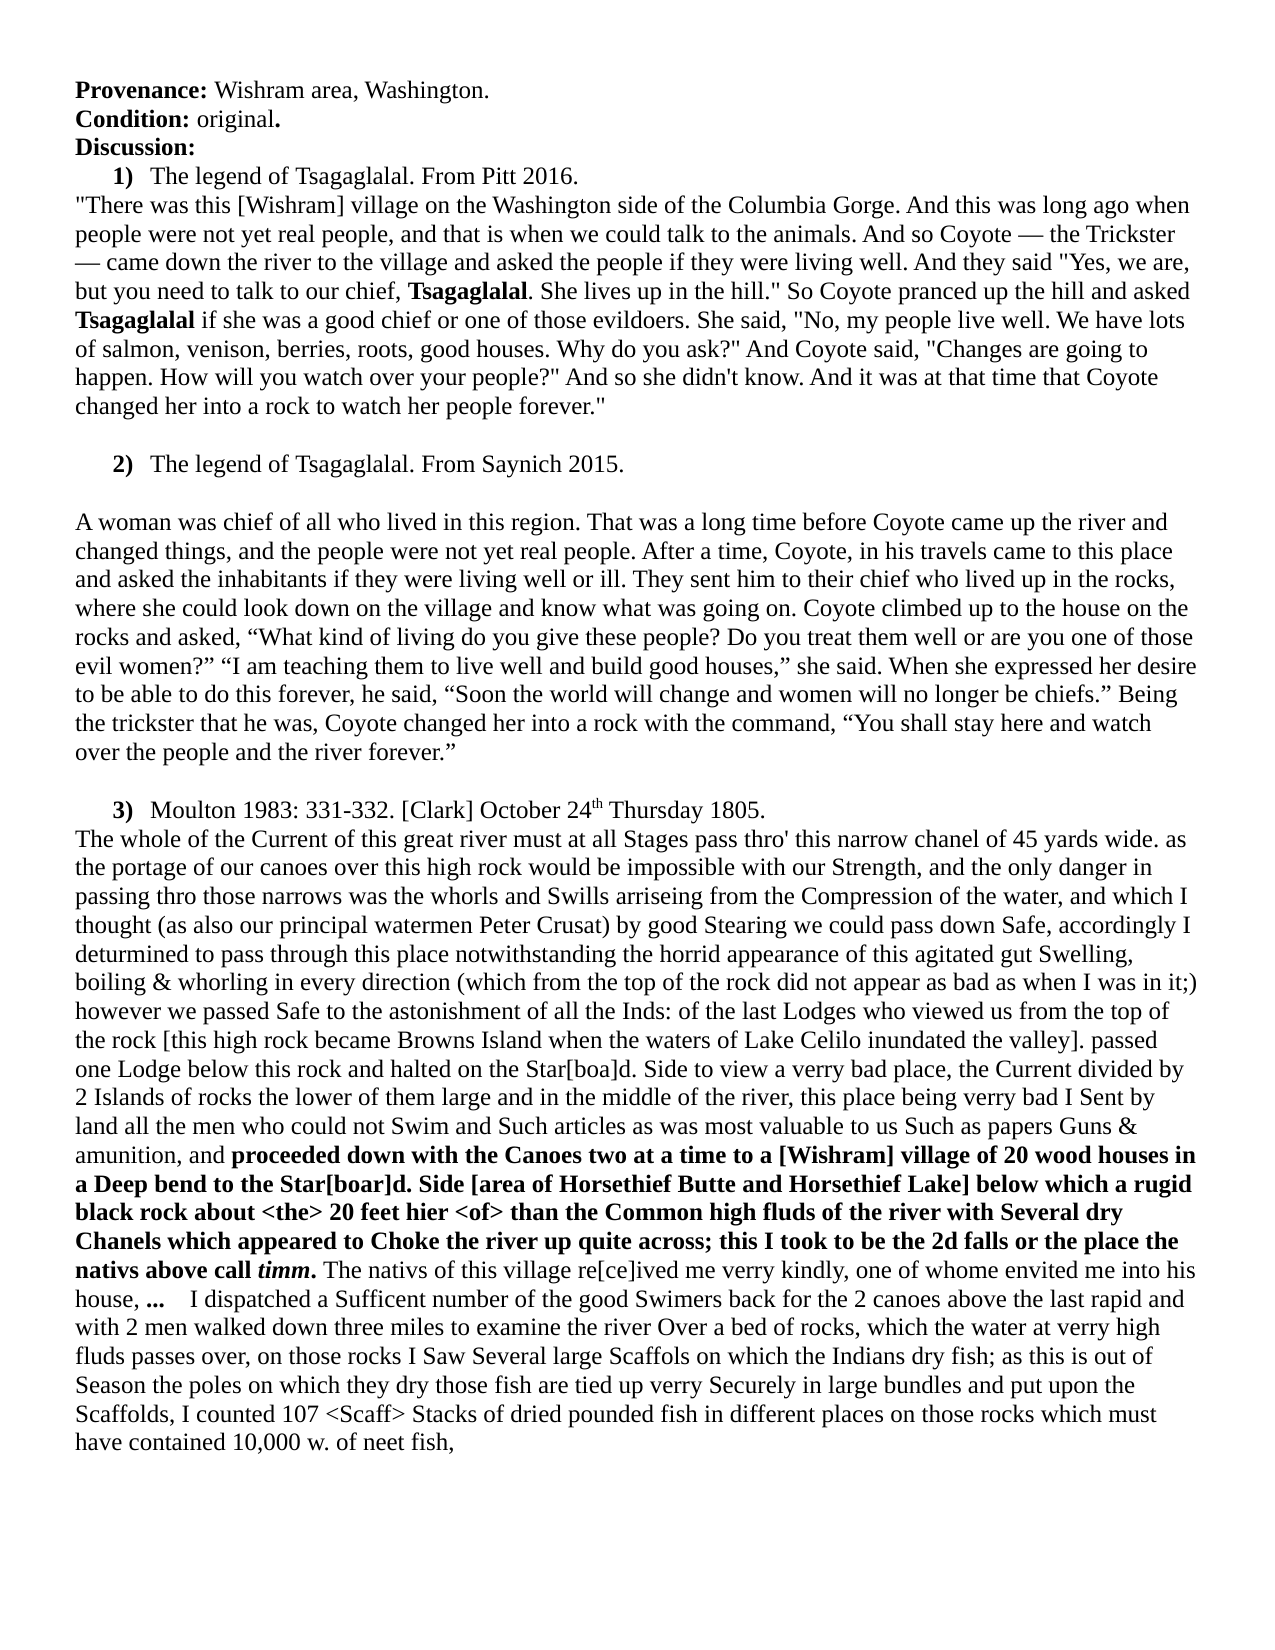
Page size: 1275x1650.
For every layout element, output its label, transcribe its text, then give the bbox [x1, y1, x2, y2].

list Moulton 1983: 331-332. [Clark] October 24th Thursday 1805. [112, 795, 1200, 824]
text Condition: original. [75, 104, 1200, 132]
text A woman was chief of all who lived in this region. That was a long time before Coyote came up the river and changed things, and the people were not yet real people. After a time, Coyote, in his travels came to this place and asked the inhabitants if they were living well or ill. They sent him to their chief who lived up in the rocks, where she could look down on the village and know what was going on. Coyote climbed up to the house on the rocks and asked, “What kind of living do you give these people? Do you treat them well or are you one of those evil women?” “I am teaching them to live well and build good houses,” she said. When she expressed her desire to be able to do this forever, he said, “Soon the world will change and women will no longer be chiefs.” Being the trickster that he was, Coyote changed her into a rock with the command, “You shall stay here and watch over the people and the river forever.” [75, 507, 1200, 766]
text Provenance: Wishram area, Washington. [75, 75, 1200, 104]
text The whole of the Current of this great river must at all Stages pass thro' this narrow chanel of 45 yards wide. as the portage of our canoes over this high rock would be impossible with our Strength, and the only danger in passing thro those narrows was the whorls and Swills arriseing from the Compression of the water, and which I thought (as also our principal watermen Peter Crusat) by good Stearing we could pass down Safe, accordingly I deturmined to pass through this place notwithstanding the horrid appearance of this agitated gut Swelling, boiling & whorling in every direction (which from the top of the rock did not appear as bad as when I was in it;) however we passed Safe to the astonishment of all the Inds: of the last Lodges who viewed us from the top of the rock [this high rock became Browns Island when the waters of Lake Celilo inundated the valley]. passed one Lodge below this rock and halted on the Star[boa]d. Side to view a verry bad place, the Current divided by 2 Islands of rocks the lower of them large and in the middle of the river, this place being verry bad I Sent by land all the men who could not Swim and Such articles as was most valuable to us Such as papers Guns & amunition, and proceeded down with the Canoes two at a time to a [Wishram] village of 20 wood houses in a Deep bend to the Star[boar]d. Side [area of Horsethief Butte and Horsethief Lake] below which a rugid black rock about <the> 20 feet hier <of> than the Common high fluds of the river with Several dry Chanels which appeared to Choke the river up quite across; this I took to be the 2d falls or the place the nativs above call timm. The nativs of this village re[ce]ived me verry kindly, one of whome envited me into his house, ... I dispatched a Sufficent number of the good Swimers back for the 2 canoes above the last rapid and with 2 men walked down three miles to examine the river Over a bed of rocks, which the water at verry high fluds passes over, on those rocks I Saw Several large Scaffols on which the Indians dry fish; as this is out of Season the poles on which they dry those fish are tied up verry Securely in large bundles and put upon the Scaffolds, I counted 107 <Scaff> Stacks of dried pounded fish in different places on those rocks which must have contained 10,000 w. of neet fish, [75, 824, 1200, 1456]
list The legend of Tsagaglalal. From Saynich 2015. [112, 449, 1200, 478]
text Discussion: [75, 132, 1200, 161]
list The legend of Tsagaglalal. From Pitt 2016. [112, 161, 1200, 190]
text "There was this [Wishram] village on the Washington side of the Columbia Gorge. And this was long ago when people were not yet real people, and that is when we could talk to the animals. And so Coyote — the Trickster — came down the river to the village and asked the people if they were living well. And they said "Yes, we are, but you need to talk to our chief, Tsagaglalal. She lives up in the hill." So Coyote pranced up the hill and asked Tsagaglalal if she was a good chief or one of those evildoers. She said, "No, my people live well. We have lots of salmon, venison, berries, roots, good houses. Why do you ask?" And Coyote said, "Changes are going to happen. How will you watch over your people?" And so she didn't know. And it was at that time that Coyote changed her into a rock to watch her people forever." [75, 190, 1200, 420]
